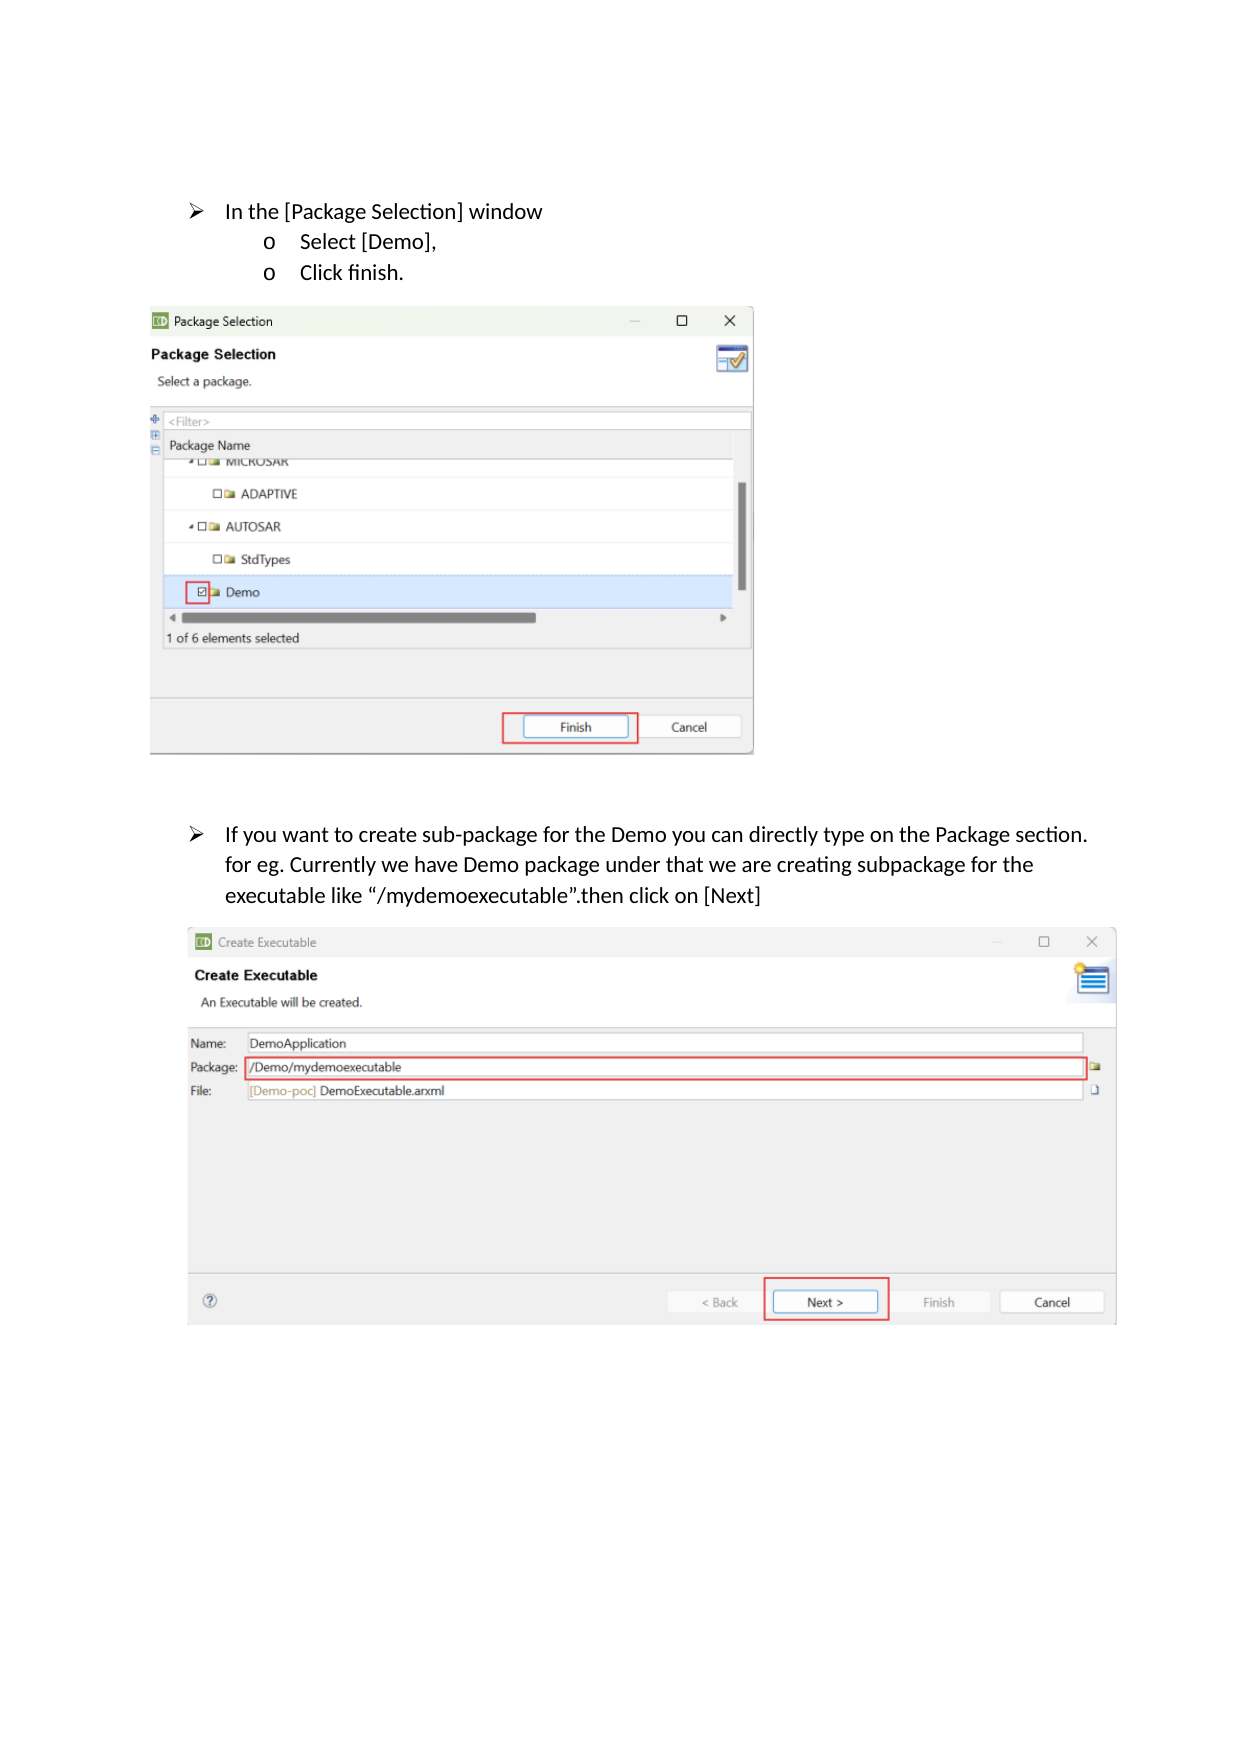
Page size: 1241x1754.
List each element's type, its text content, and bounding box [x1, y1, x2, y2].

picture [150, 306, 755, 755]
list If you want to create sub-package for the Demo you can directly type on the Package section. for eg. Currently we have Demo package under that we are creating subpackage for the executable like “/mydemoexecutable”.then click on [Next] [187, 820, 1090, 909]
list Click finish. [262, 258, 1090, 288]
list In the [Package Selection] window [187, 197, 1090, 225]
list Select [Demo], [262, 227, 1090, 256]
picture [187, 927, 1117, 1325]
